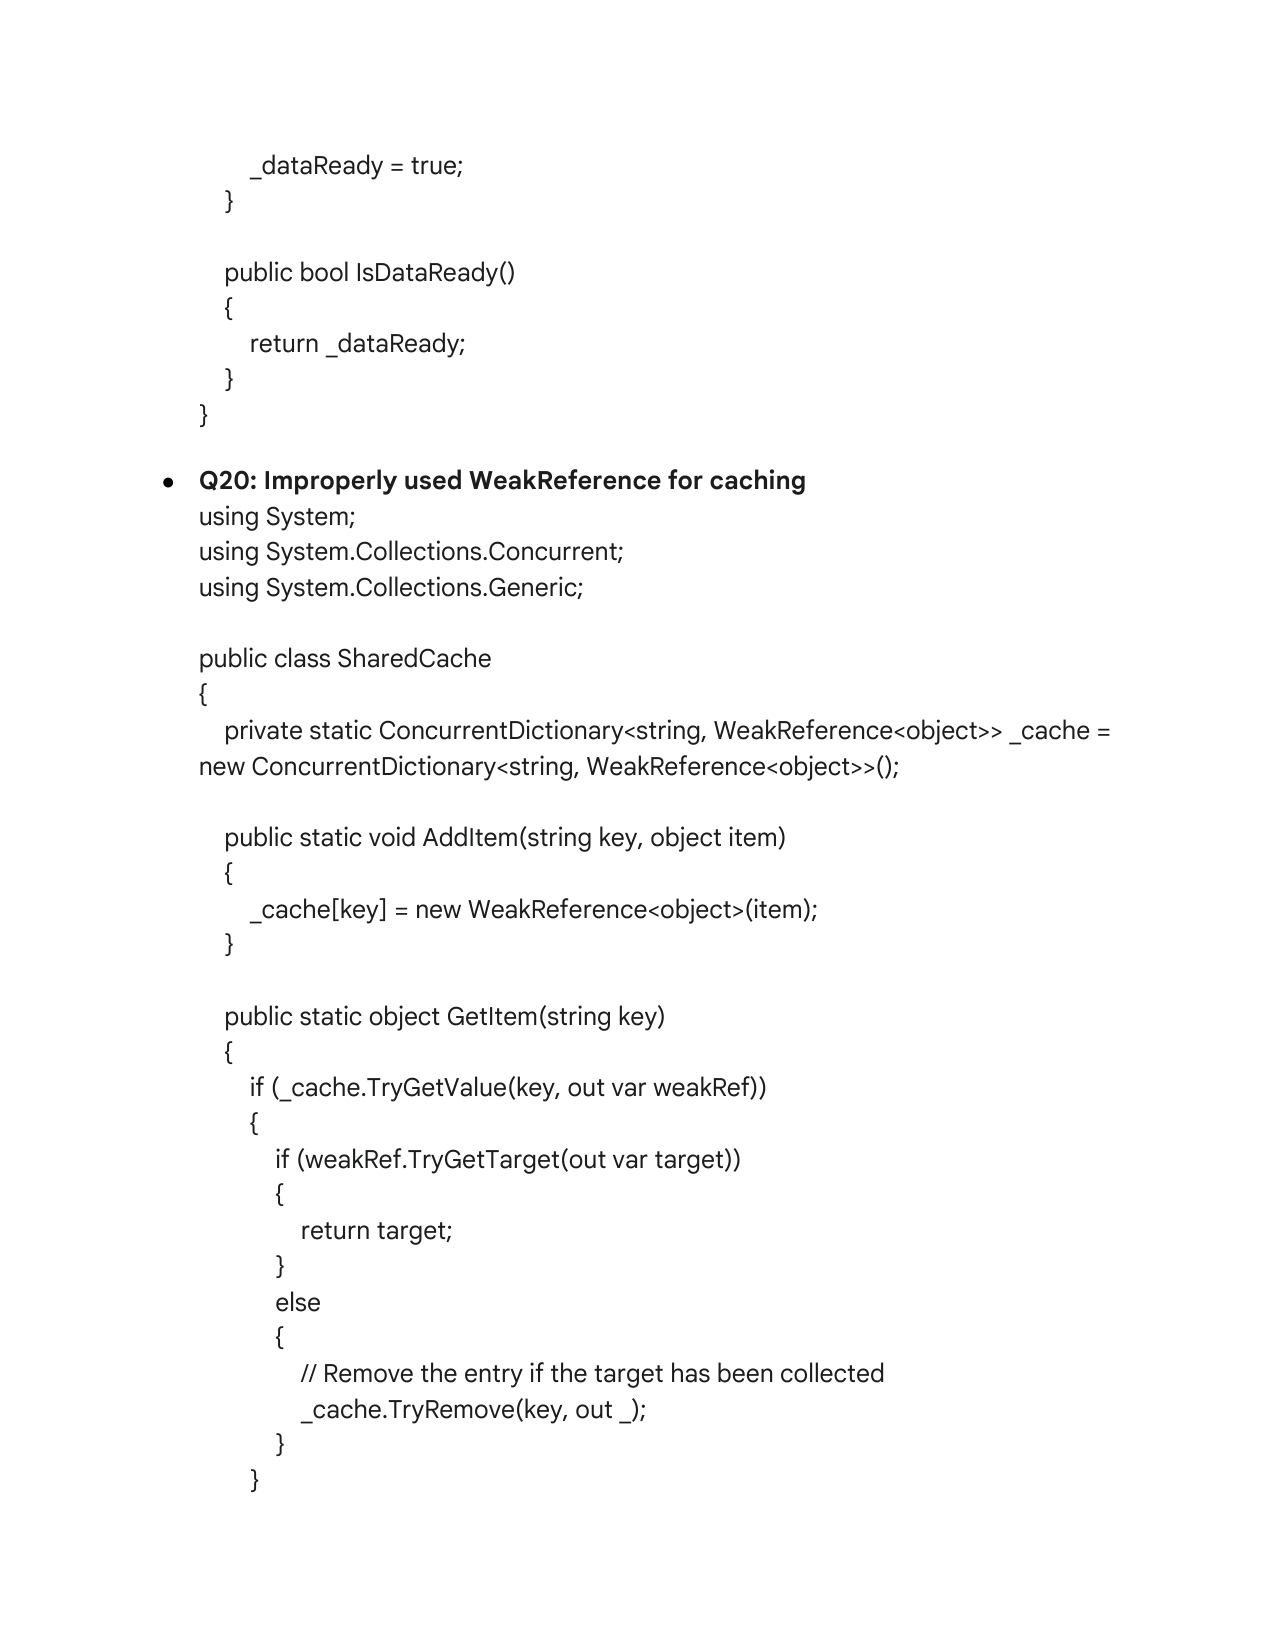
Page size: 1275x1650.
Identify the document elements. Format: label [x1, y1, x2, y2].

list [161, 150, 1125, 461]
list [161, 465, 1125, 1497]
